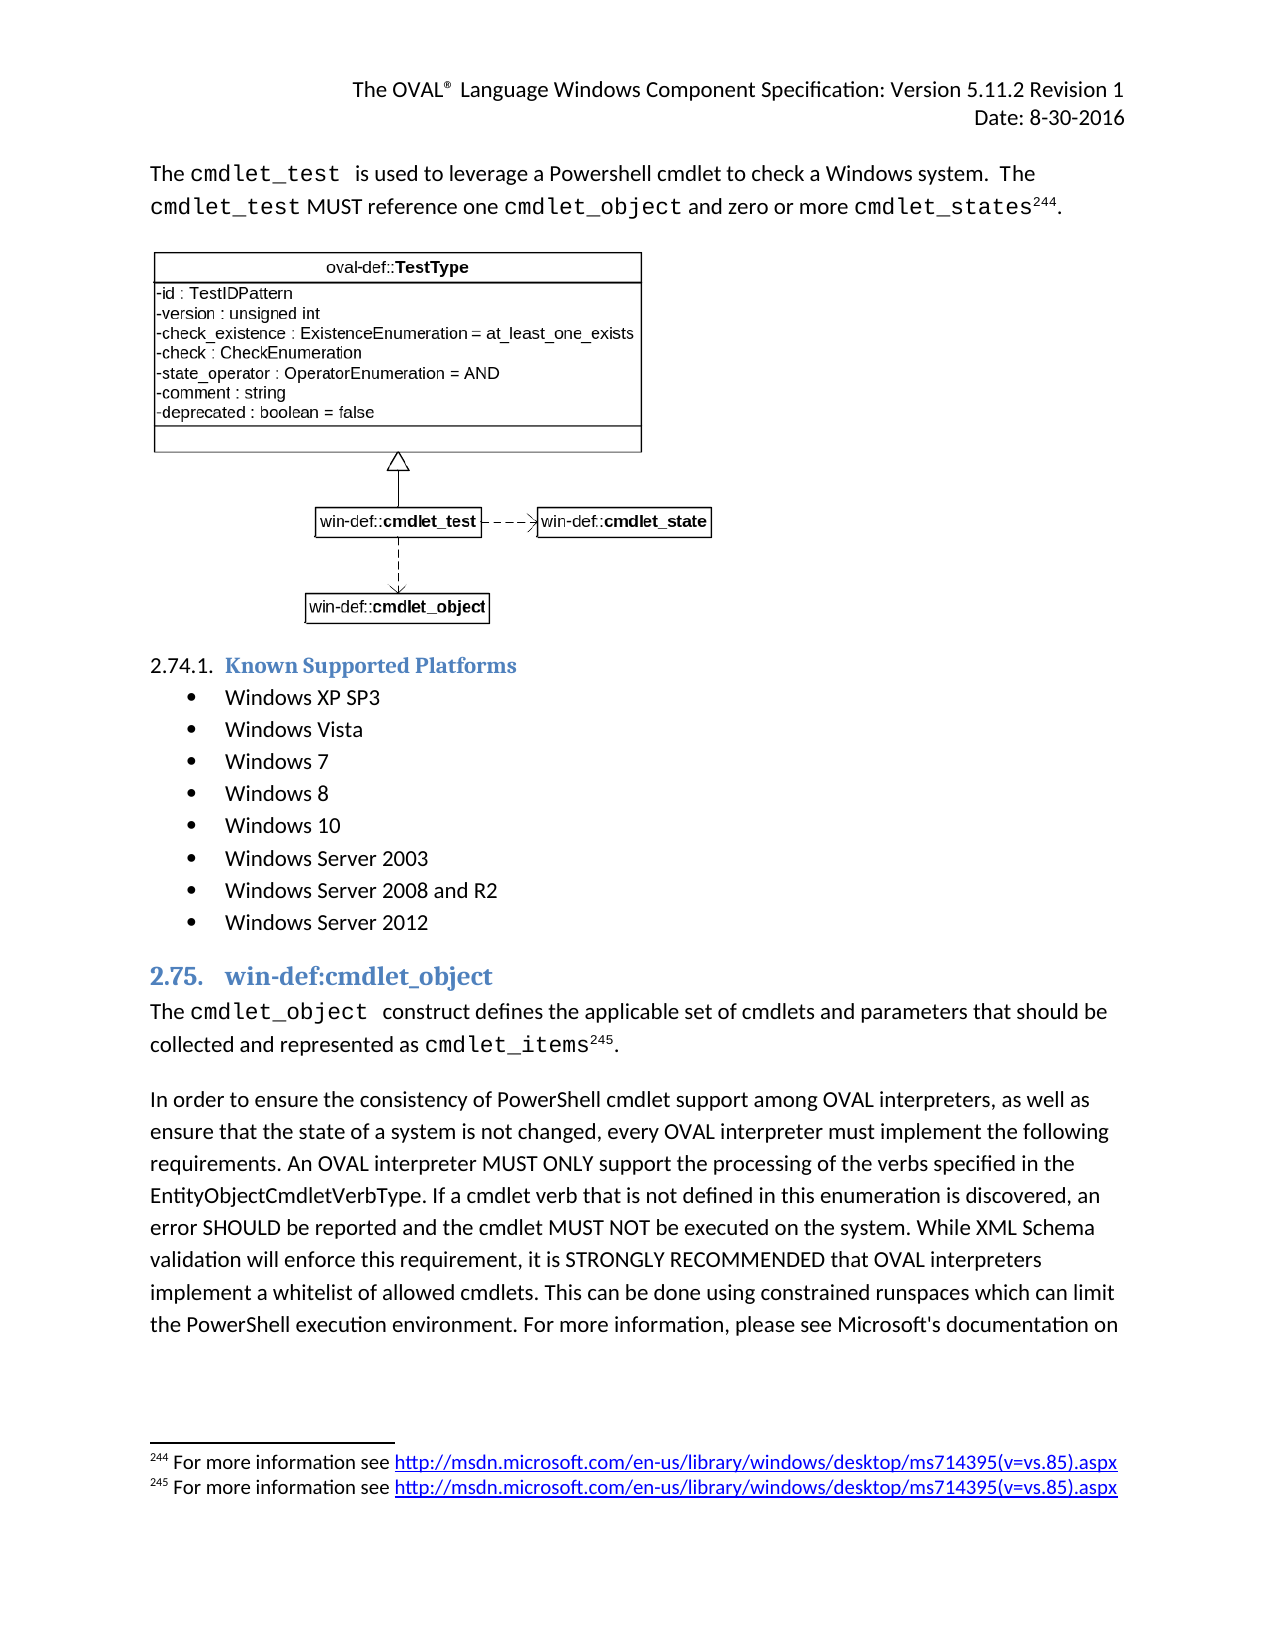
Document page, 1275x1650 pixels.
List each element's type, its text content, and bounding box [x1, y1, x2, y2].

list Windows 10 [187, 812, 1125, 840]
list Windows Server 2008 and R2 [187, 876, 1125, 904]
subtitle Known Supported Platforms [150, 651, 1125, 679]
list Windows 7 [187, 747, 1125, 775]
list Windows Server 2012 [187, 908, 1125, 936]
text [150, 1085, 1125, 1370]
list Windows Server 2003 [187, 844, 1125, 872]
text The cmdlet_object construct defines the applicable set of cmdlets and parameters that should be collected and represented as cmdlet_items. [150, 997, 1125, 1059]
text The cmdlet_test is used to leverage a Powershell cmdlet to check a Windows system. The cmdlet_test MUST reference one cmdlet_object and zero or more cmdlet_states. [150, 159, 1125, 626]
list Windows XP SP3 [187, 683, 1125, 711]
list Windows Vista [187, 715, 1125, 743]
list Windows 8 [187, 779, 1125, 807]
subtitle win-def:cmdlet_object [150, 961, 1125, 992]
